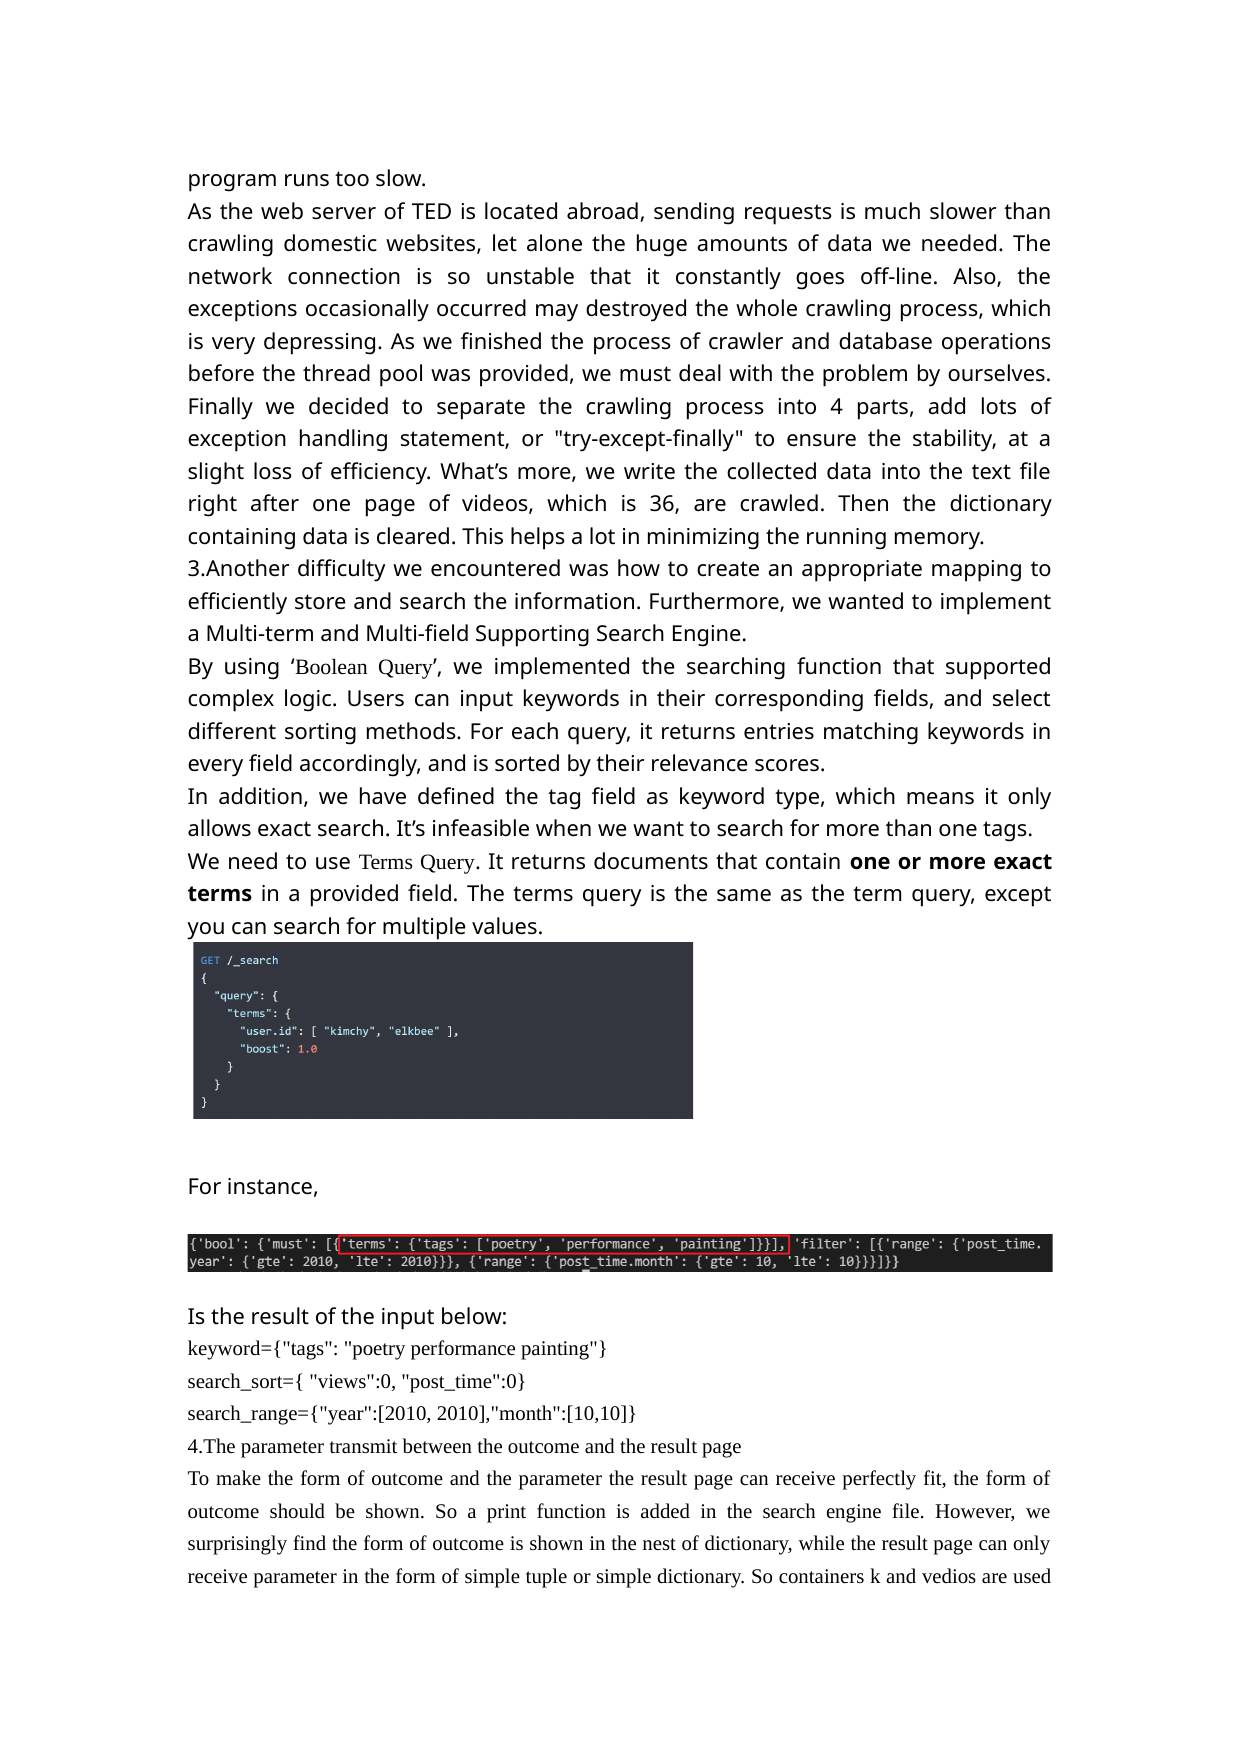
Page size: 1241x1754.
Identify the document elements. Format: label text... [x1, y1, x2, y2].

text search_sort={ "views":0, "post_time":0} [187, 1364, 1053, 1397]
text 3.Another difficulty we encountered was how to create an appropriate mapping to efficiently store and search the information. Furthermore, we wanted to implement a Multi-term and Multi-field Supporting Search Engine. [187, 552, 1053, 649]
text search_range={"year":[2010, 2010],"month":[10,10]} [187, 1397, 1053, 1429]
text Is the result of the input below: [187, 1299, 1053, 1332]
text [187, 162, 1053, 194]
picture [193, 942, 694, 1119]
text We need to use Terms Query. It returns documents that contain one or more exact terms in a provided field. The terms query is the same as the term query, except you can search for multiple values. [187, 844, 1053, 942]
text keyword={"tags": "poetry performance painting"} [187, 1332, 1053, 1364]
text As the web server of TED is located abroad, sending requests is much slower than crawling domestic websites, let alone the huge amounts of data we needed. The network connection is so unstable that it constantly goes off-line. Also, the exceptions occasionally occurred may destroyed the whole crawling process, which is very depressing. As we finished the process of crawler and database operations before the thread pool was provided, we must deal with the problem by ourselves. Finally we decided to separate the crawling process into 4 parts, add lots of exception handling statement, or "try-except-finally" to ensure the stability, at a slight loss of efficiency. What’s more, we write the collected data into the text file right after one page of videos, which is 36, are crawled. Then the dictionary containing data is cleared. This helps a lot in minimizing the running memory. [187, 194, 1053, 552]
text In addition, we have defined the tag field as keyword type, which means it only allows exact search. It’s infeasible when we want to search for more than one tags. [187, 779, 1053, 844]
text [187, 1462, 1053, 1592]
picture [187, 1234, 1053, 1272]
text By using ‘Boolean Query’, we implemented the searching function that supported complex logic. Users can input keywords in their corresponding fields, and select different sorting methods. For each query, it returns entries matching keywords in every field accordingly, and is sorted by their relevance scores. [187, 649, 1053, 779]
text For instance, [187, 1169, 1053, 1202]
text 4.The parameter transmit between the outcome and the result page [187, 1429, 1053, 1462]
